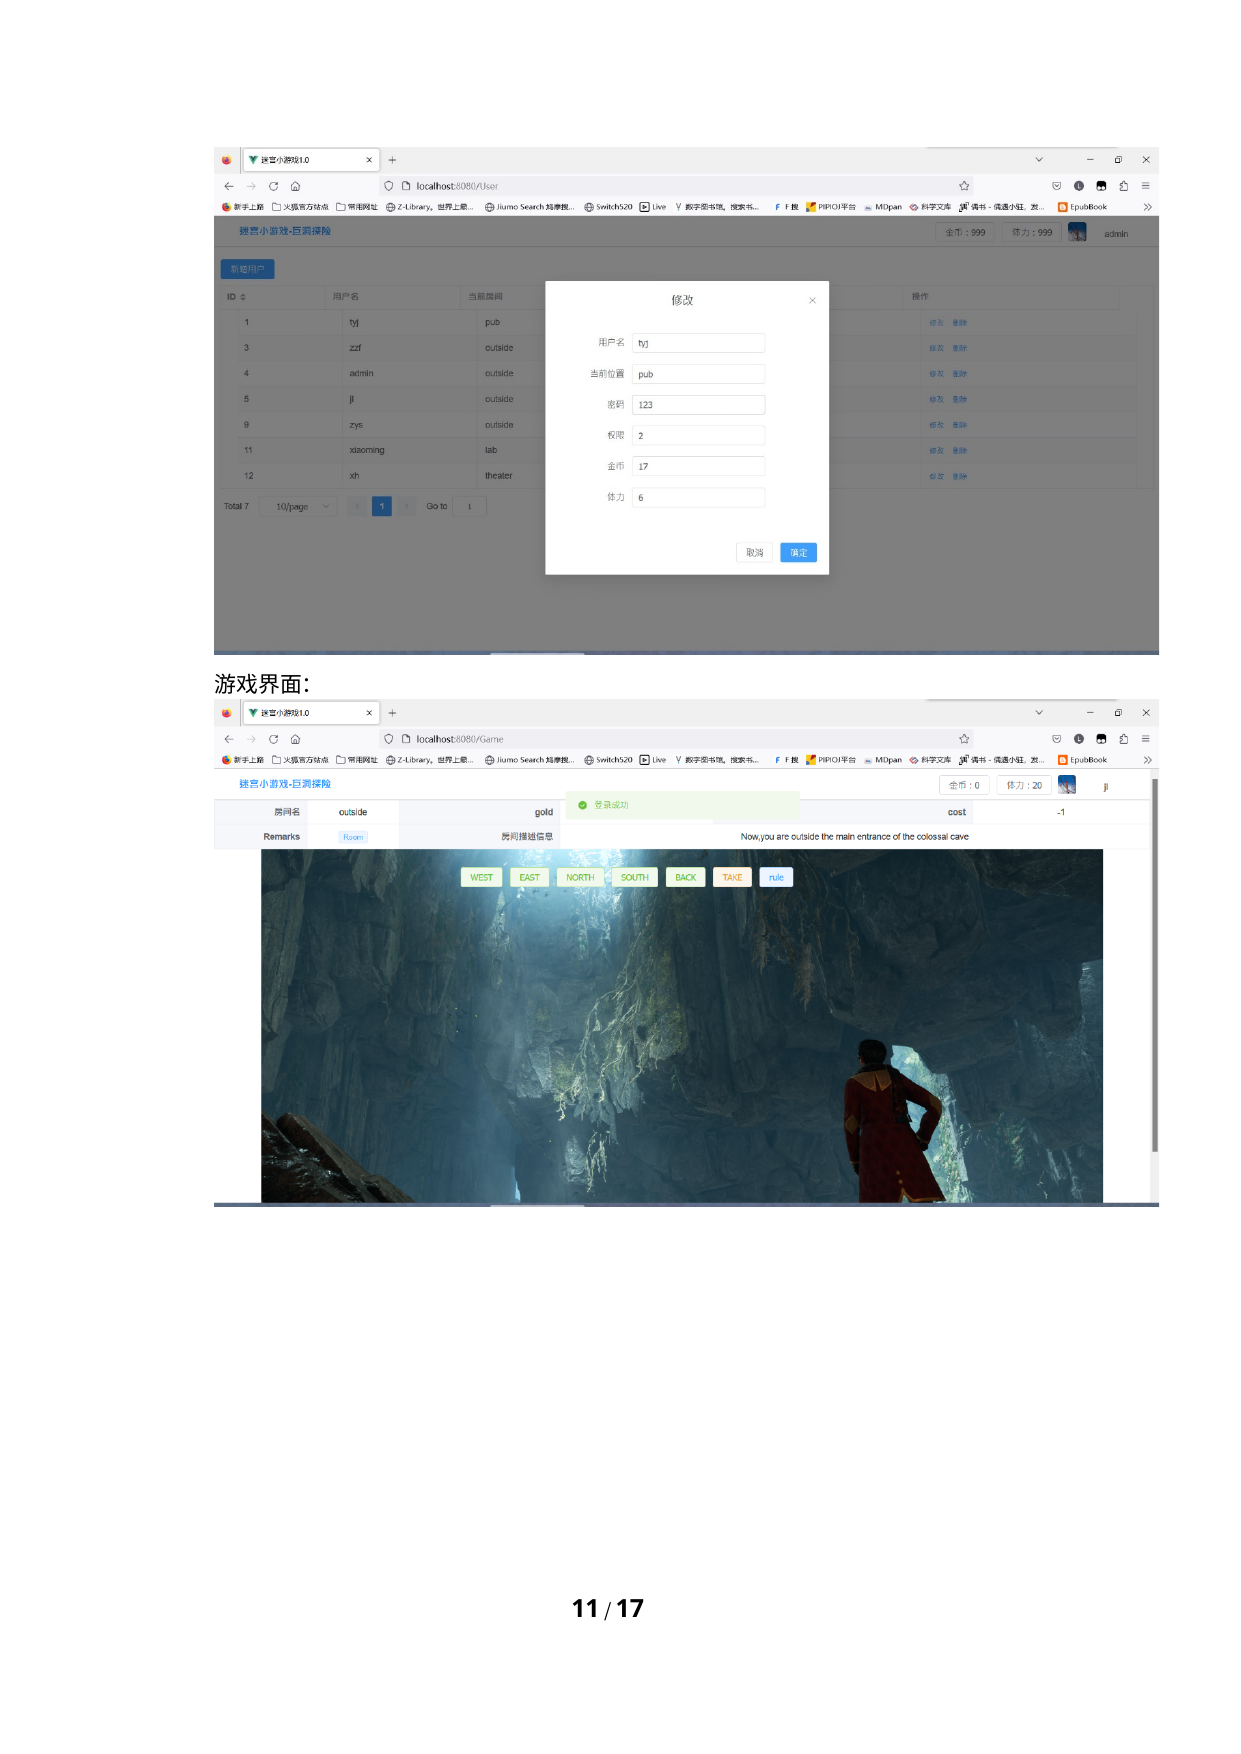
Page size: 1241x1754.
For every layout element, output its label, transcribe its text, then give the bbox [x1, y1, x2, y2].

picture [214, 147, 1160, 655]
picture [214, 699, 1160, 1207]
list 游戏界面： [214, 667, 1078, 699]
